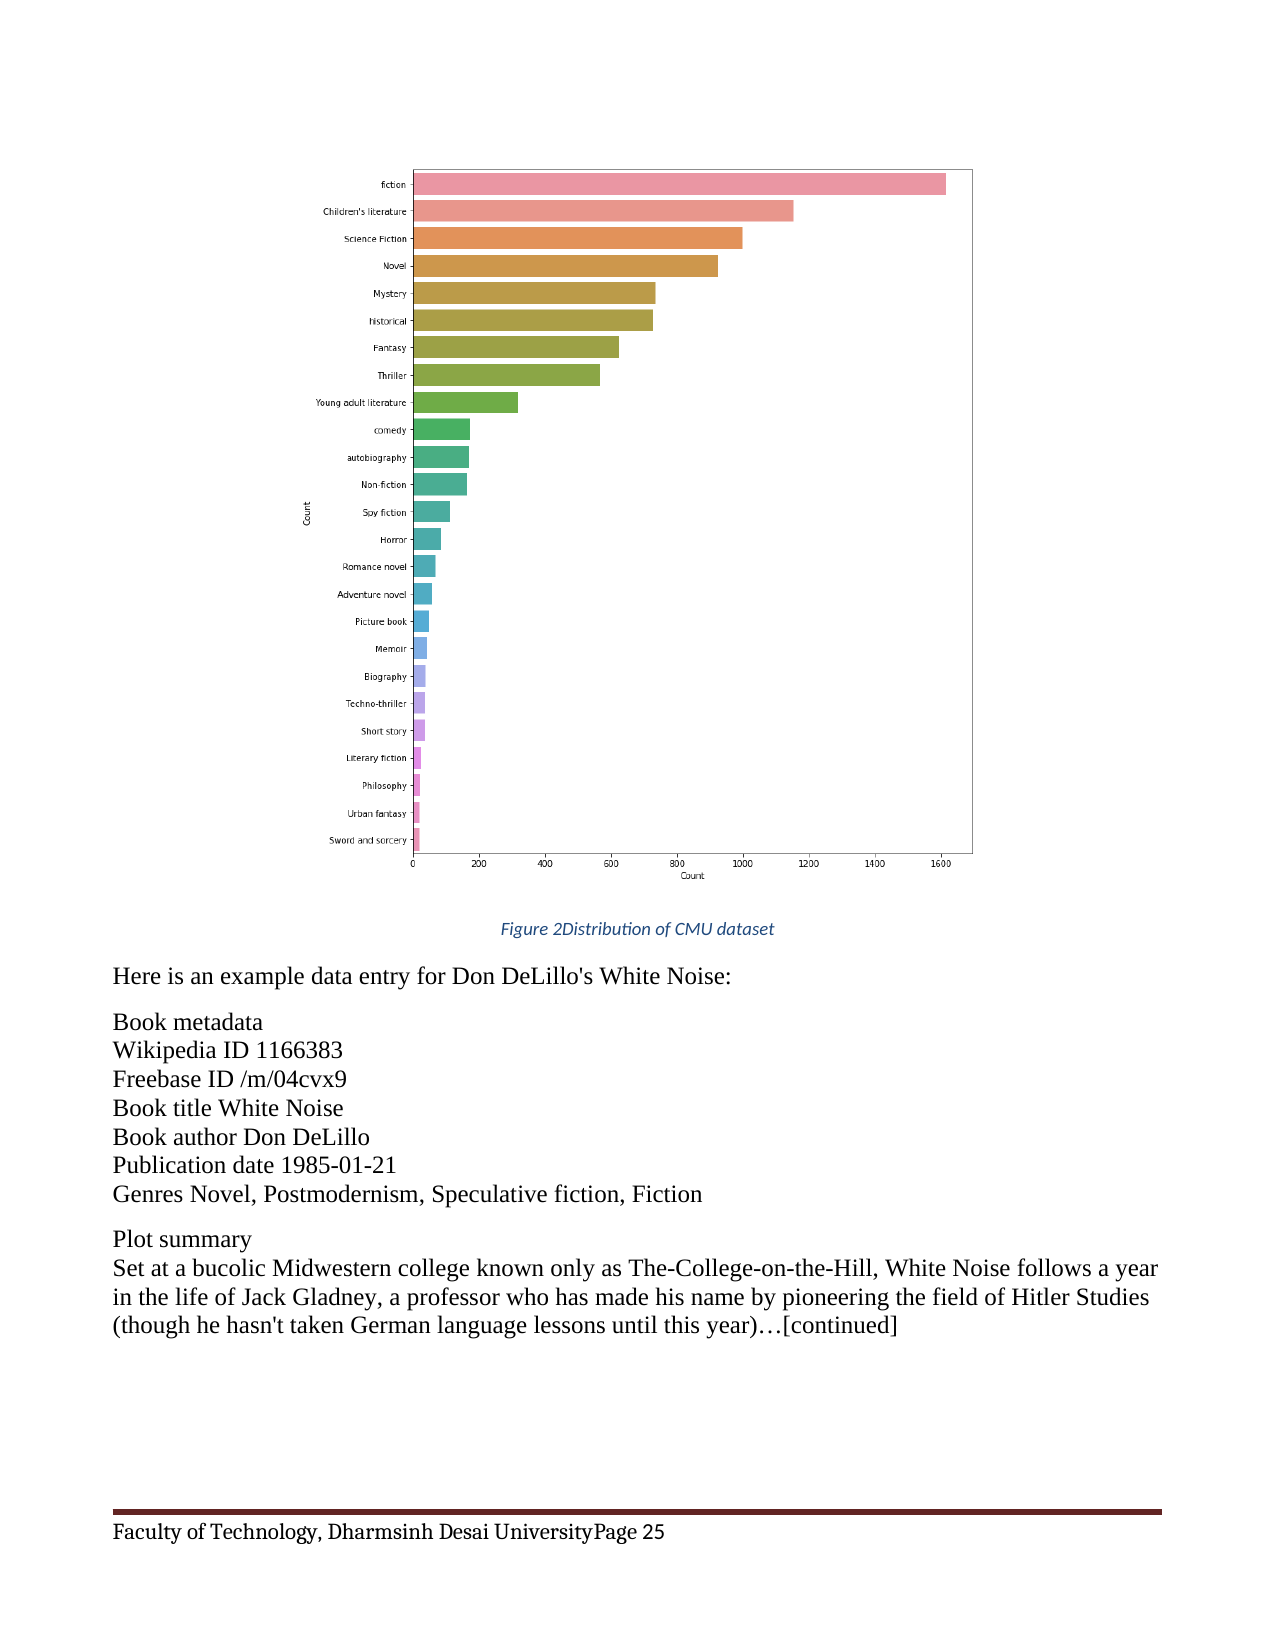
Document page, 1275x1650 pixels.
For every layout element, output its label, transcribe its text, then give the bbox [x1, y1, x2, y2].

text Plot summary Set at a bucolic Midwestern college known only as The-College-on-the-Hill, White Noise follows a year in the life of Jack Gladney, a professor who has made his name by pioneering the field of Hitler Studies (though he hasn't taken German language lessons until this year)…[continued] [112, 1224, 1162, 1339]
picture [298, 165, 977, 884]
text Book metadata Wikipedia ID 1166383 Freebase ID /m/04cvx9 Book title White Noise Book author Don DeLillo Publication date 1985-01-21 Genres Novel, Postmodernism, Speculative fiction, Fiction [112, 1007, 1162, 1208]
text Figure 2Distribution of CMU dataset [112, 918, 1162, 941]
text Here is an example data entry for Don DeLillo's White Noise: [112, 961, 1162, 990]
